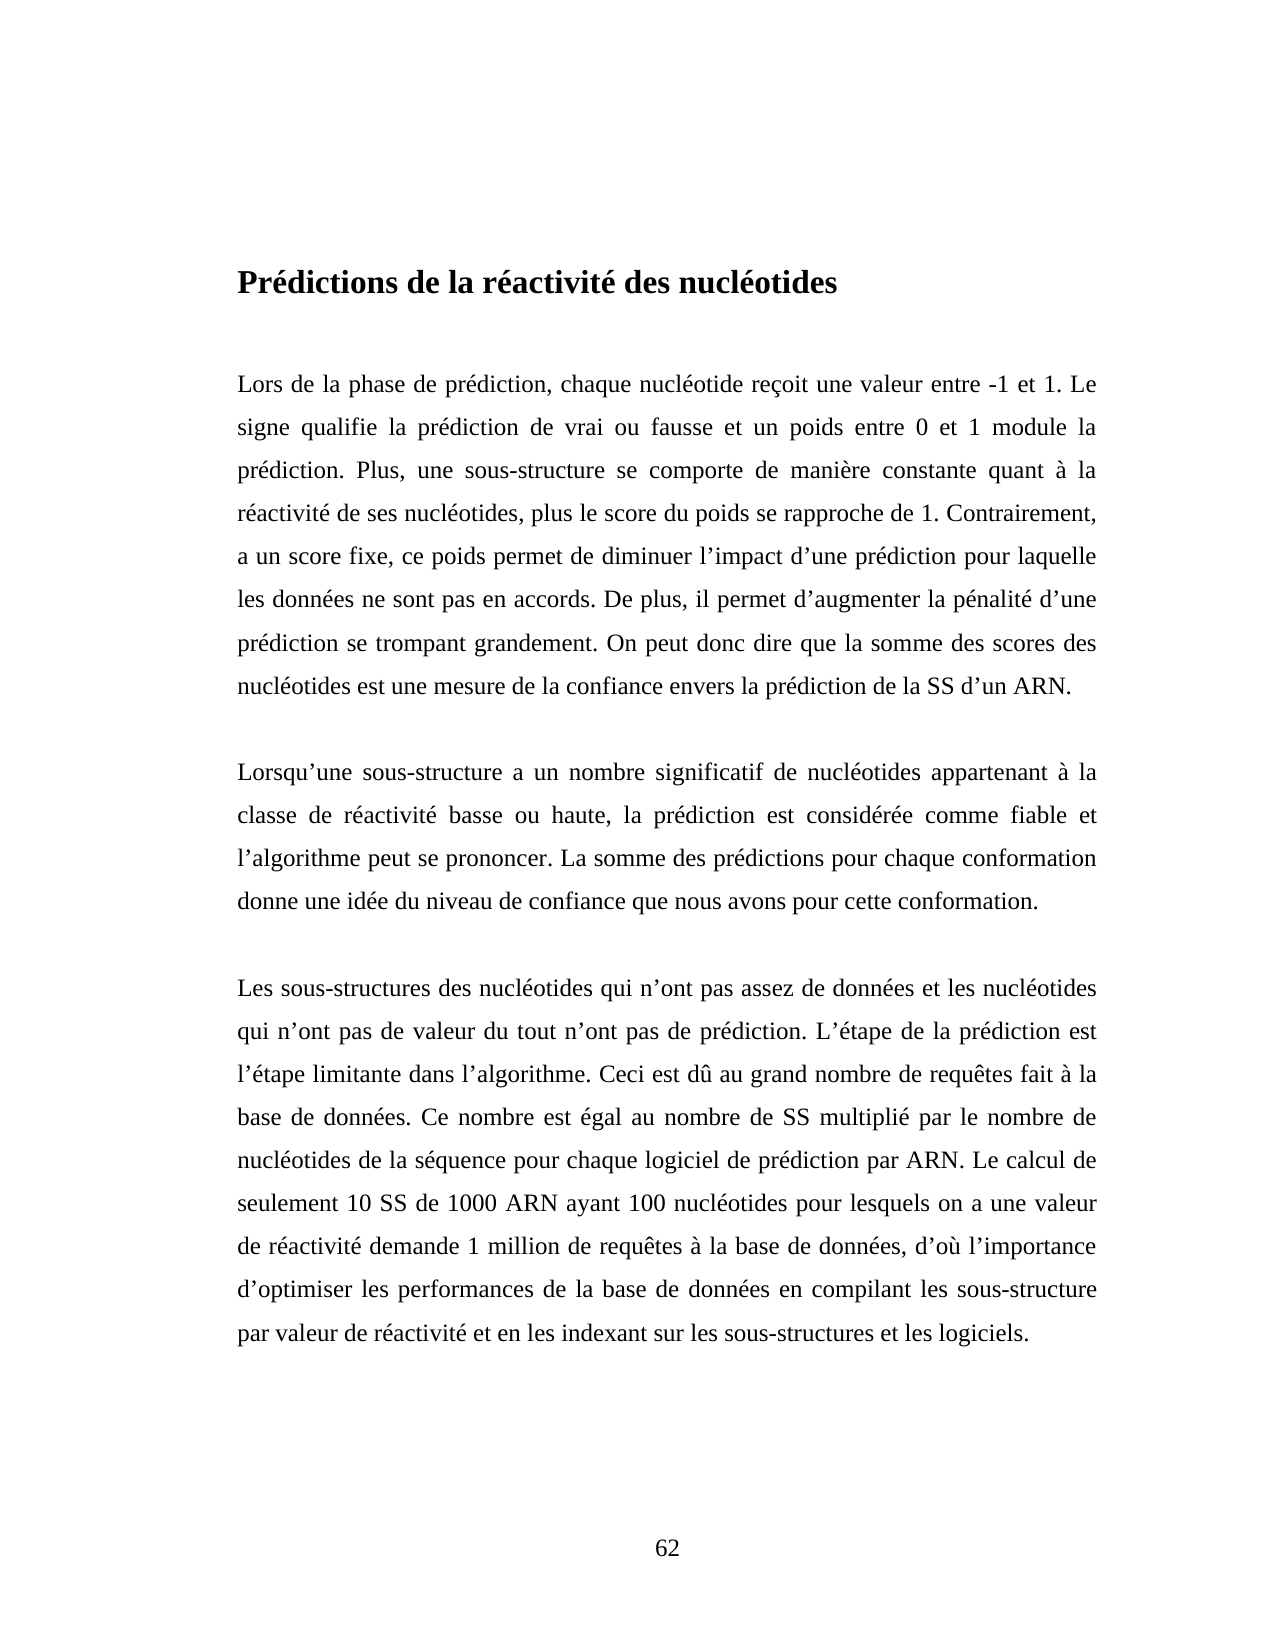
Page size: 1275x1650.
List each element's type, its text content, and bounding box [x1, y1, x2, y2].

text Les sous-structures des nucléotides qui n’ont pas assez de données et les nucléotides qui n’ont pas de valeur du tout n’ont pas de prédiction. L’étape de la prédiction est l’étape limitante dans l’algorithme. Ceci est dû au grand nombre de requêtes fait à la base de données. Ce nombre est égal au nombre de SS multiplié par le nombre de nucléotides de la séquence pour chaque logiciel de prédiction par ARN. Le calcul de seulement 10 SS de 1000 ARN ayant 100 nucléotides pour lesquels on a une valeur de réactivité demande 1 million de requêtes à la base de données, d’où l’importance d’optimiser les performances de la base de données en compilant les sous-structure par valeur de réactivité et en les indexant sur les sous-structures et les logiciels. [237, 973, 1098, 1346]
text Lors de la phase de prédiction, chaque nucléotide reçoit une valeur entre -1 et 1. Le signe qualifie la prédiction de vrai ou fausse et un poids entre 0 et 1 module la prédiction. Plus, une sous-structure se comporte de manière constante quant à la réactivité de ses nucléotides, plus le score du poids se rapproche de 1. Contrairement, a un score fixe, ce poids permet de diminuer l’impact d’une prédiction pour laquelle les données ne sont pas en accords. De plus, il permet d’augmenter la pénalité d’une prédiction se trompant grandement. On peut donc dire que la somme des scores des nucléotides est une mesure de la confiance envers la prédiction de la SS d’un ARN. [237, 369, 1098, 699]
text Lorsqu’une sous-structure a un nombre significatif de nucléotides appartenant à la classe de réactivité basse ou haute, la prédiction est considérée comme fiable et l’algorithme peut se prononcer. La somme des prédictions pour chaque conformation donne une idée du niveau de confiance que nous avons pour cette conformation. [237, 757, 1098, 915]
subtitle Prédictions de la réactivité des nucléotides [237, 262, 1098, 300]
